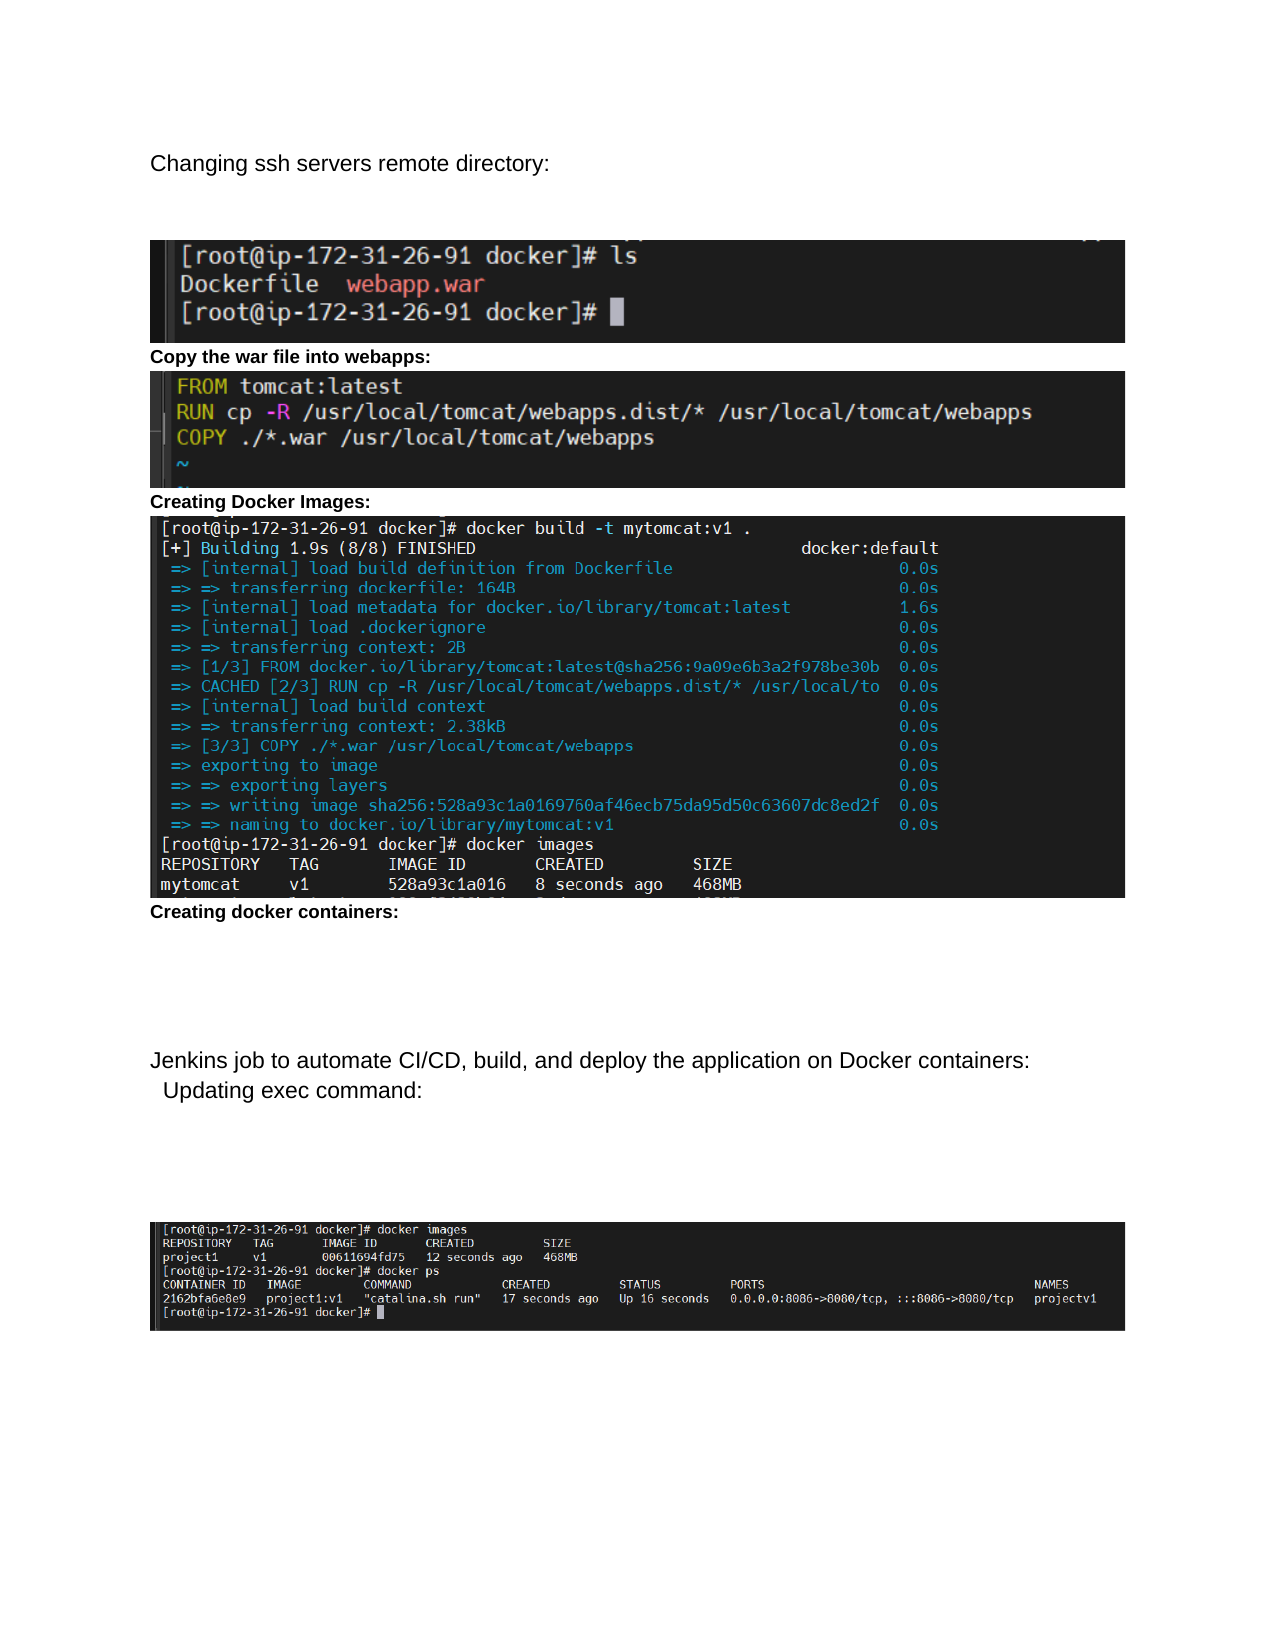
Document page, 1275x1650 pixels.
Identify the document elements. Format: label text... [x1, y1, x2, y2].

text Copy the war file into webapps: Creating Docker Images: Creating docker containers: [150, 898, 1125, 923]
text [150, 150, 1125, 237]
picture [150, 1222, 1125, 1331]
text Copy the war file into webapps: Creating Docker Images: Creating docker containers: [150, 343, 1125, 371]
text Copy the war file into webapps: Creating Docker Images: Creating docker containers: [150, 488, 1125, 516]
picture [150, 240, 1125, 343]
picture [150, 516, 1125, 898]
picture [150, 371, 1125, 488]
text Jenkins job to automate CI/CD, build, and deploy the application on Docker containers: Updating exec command: [150, 926, 1125, 1194]
